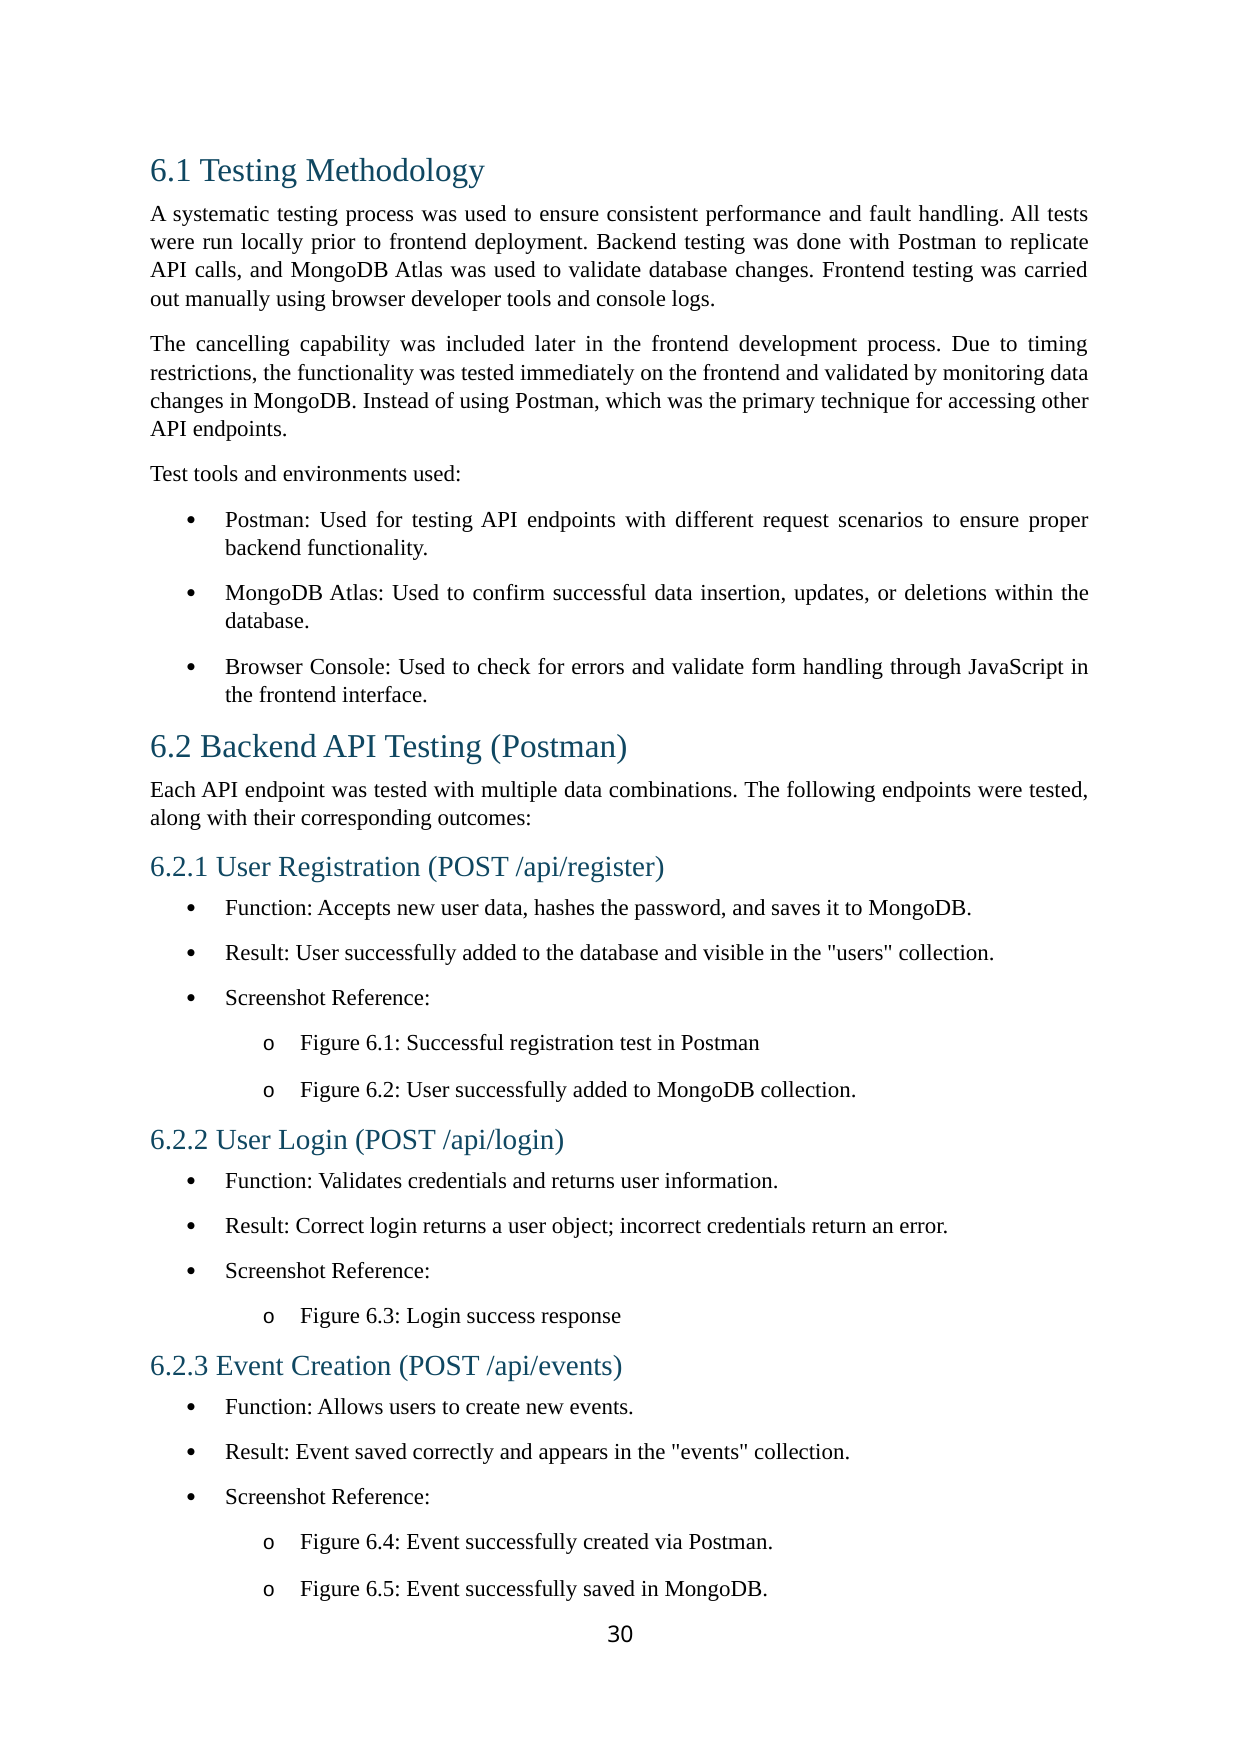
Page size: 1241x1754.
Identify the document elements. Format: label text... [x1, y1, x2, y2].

list Function: Accepts new user data, hashes the password, and saves it to MongoDB. [187, 894, 1090, 920]
list Result: User successfully added to the database and visible in the "users" collection. [187, 939, 1090, 965]
list Figure 6.1: Successful registration test in Postman [262, 1029, 1090, 1057]
list MongoDB Atlas: Used to confirm successful data insertion, updates, or deletions within the database. [187, 579, 1090, 634]
list Screenshot Reference: [187, 984, 1090, 1011]
text A systematic testing process was used to ensure consistent performance and fault handling. All tests were run locally prior to frontend deployment. Backend testing was done with Postman to replicate API calls, and MongoDB Atlas was used to validate database changes. Frontend testing was carried out manually using browser developer tools and console logs. [150, 200, 1090, 311]
list Result: Event saved correctly and appears in the "events" collection. [187, 1438, 1090, 1464]
subtitle 6.2.3 Event Creation (POST /api/events) [150, 1348, 1090, 1382]
list Screenshot Reference: [187, 1257, 1090, 1283]
list Result: Correct login returns a user object; incorrect credentials return an error. [187, 1212, 1090, 1238]
list Figure 6.3: Login success response [262, 1302, 1090, 1329]
subtitle 6.2 Backend API Testing (Postman) [150, 726, 1090, 764]
list Browser Console: Used to check for errors and validate form handling through JavaScript in the frontend interface. [187, 653, 1090, 707]
list Postman: Used for testing API endpoints with different request scenarios to ensure proper backend functionality. [187, 506, 1090, 560]
list Function: Validates credentials and returns user information. [187, 1167, 1090, 1193]
subtitle 6.2.2 User Login (POST /api/login) [150, 1122, 1090, 1156]
list Figure 6.5: Event successfully saved in MongoDB. [262, 1575, 1090, 1602]
list Figure 6.4: Event successfully created via Postman. [262, 1528, 1090, 1556]
subtitle 6.2.1 User Registration (POST /api/register) [150, 849, 1090, 883]
list Function: Allows users to create new events. [187, 1393, 1090, 1419]
list Figure 6.2: User successfully added to MongoDB collection. [262, 1076, 1090, 1103]
text Test tools and environments used: [150, 461, 1090, 487]
subtitle 6.1 Testing Methodology [150, 150, 1090, 188]
list Screenshot Reference: [187, 1483, 1090, 1509]
text Each API endpoint was tested with multiple data combinations. The following endpoints were tested, along with their corresponding outcomes: [150, 776, 1090, 831]
text The cancelling capability was included later in the frontend development process. Due to timing restrictions, the functionality was tested immediately on the frontend and validated by monitoring data changes in MongoDB. Instead of using Postman, which was the primary technique for accessing other API endpoints. [150, 330, 1090, 442]
